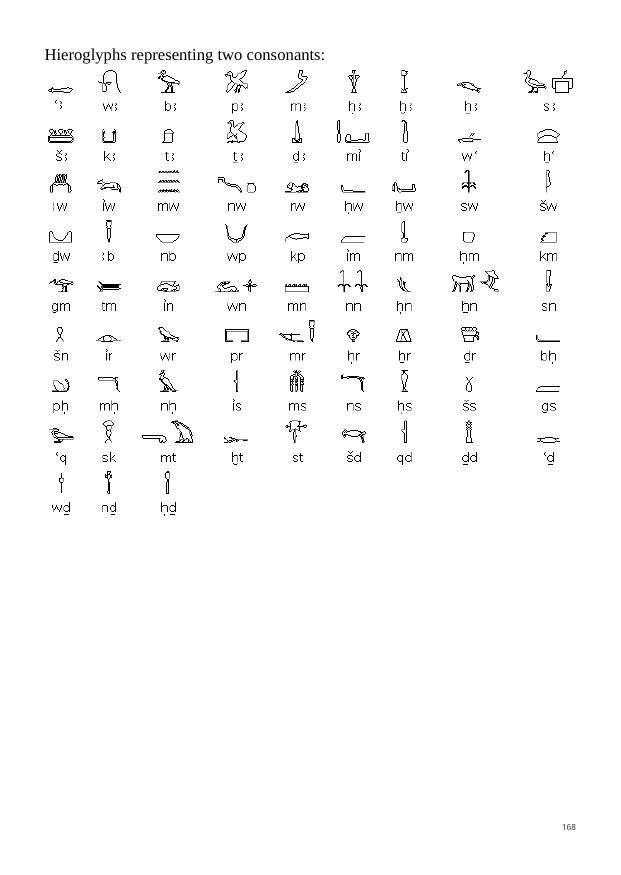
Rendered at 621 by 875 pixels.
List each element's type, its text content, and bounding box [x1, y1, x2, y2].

picture [44, 65, 576, 519]
text Hieroglyphs representing two consonants: [44, 44, 576, 63]
